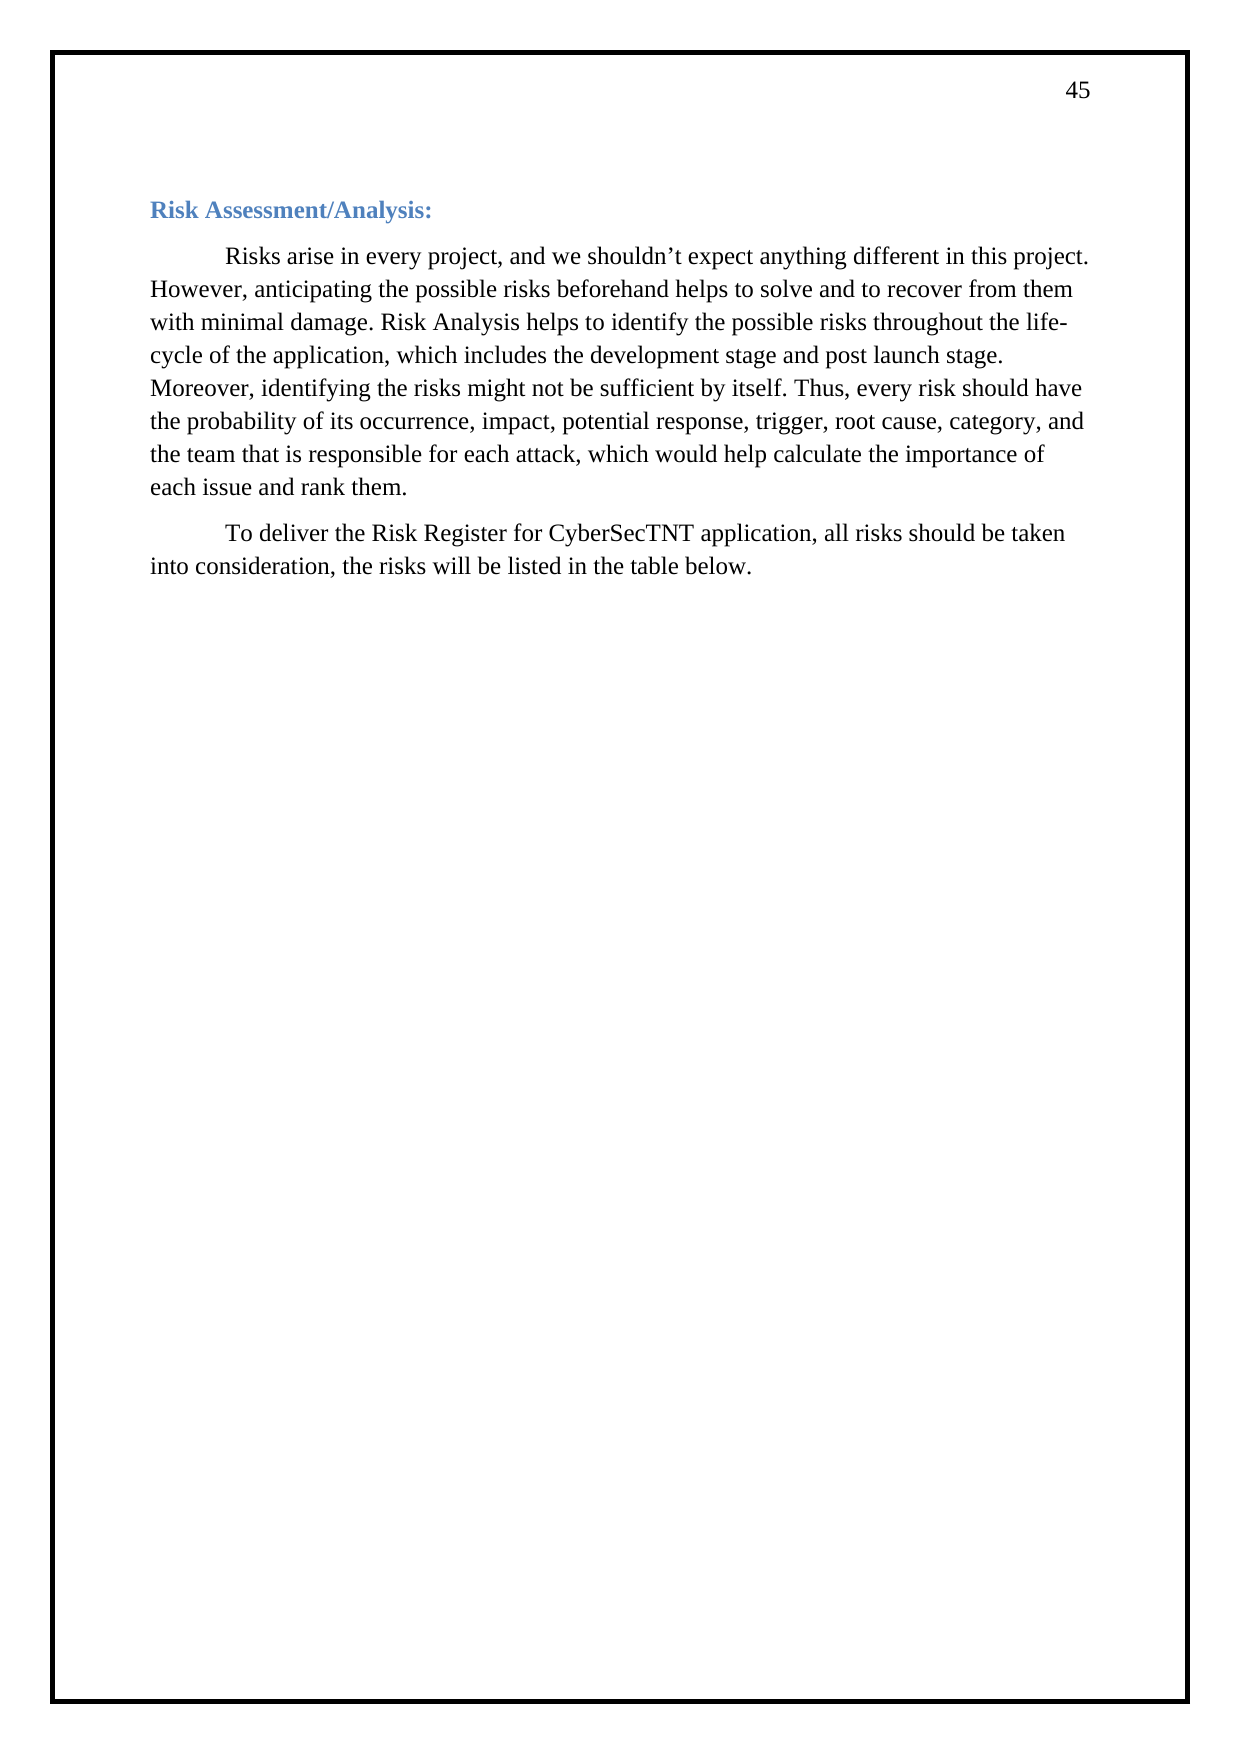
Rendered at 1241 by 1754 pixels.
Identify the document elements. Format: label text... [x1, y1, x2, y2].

text To deliver the Risk Register for CyberSecTNT application, all risks should be taken into consideration, the risks will be listed in the table below. [150, 518, 1090, 579]
text Risks arise in every project, and we shouldn’t expect anything different in this project. However, anticipating the possible risks beforehand helps to solve and to recover from them with minimal damage. Risk Analysis helps to identify the possible risks throughout the life-cycle of the application, which includes the development stage and post launch stage. Moreover, identifying the risks might not be sufficient by itself. Thus, every risk should have the probability of its occurrence, impact, potential response, trigger, root cause, category, and the team that is responsible for each attack, which would help calculate the importance of each issue and rank them. [150, 241, 1090, 501]
subtitle Risk Assessment/Analysis: [150, 196, 1090, 224]
